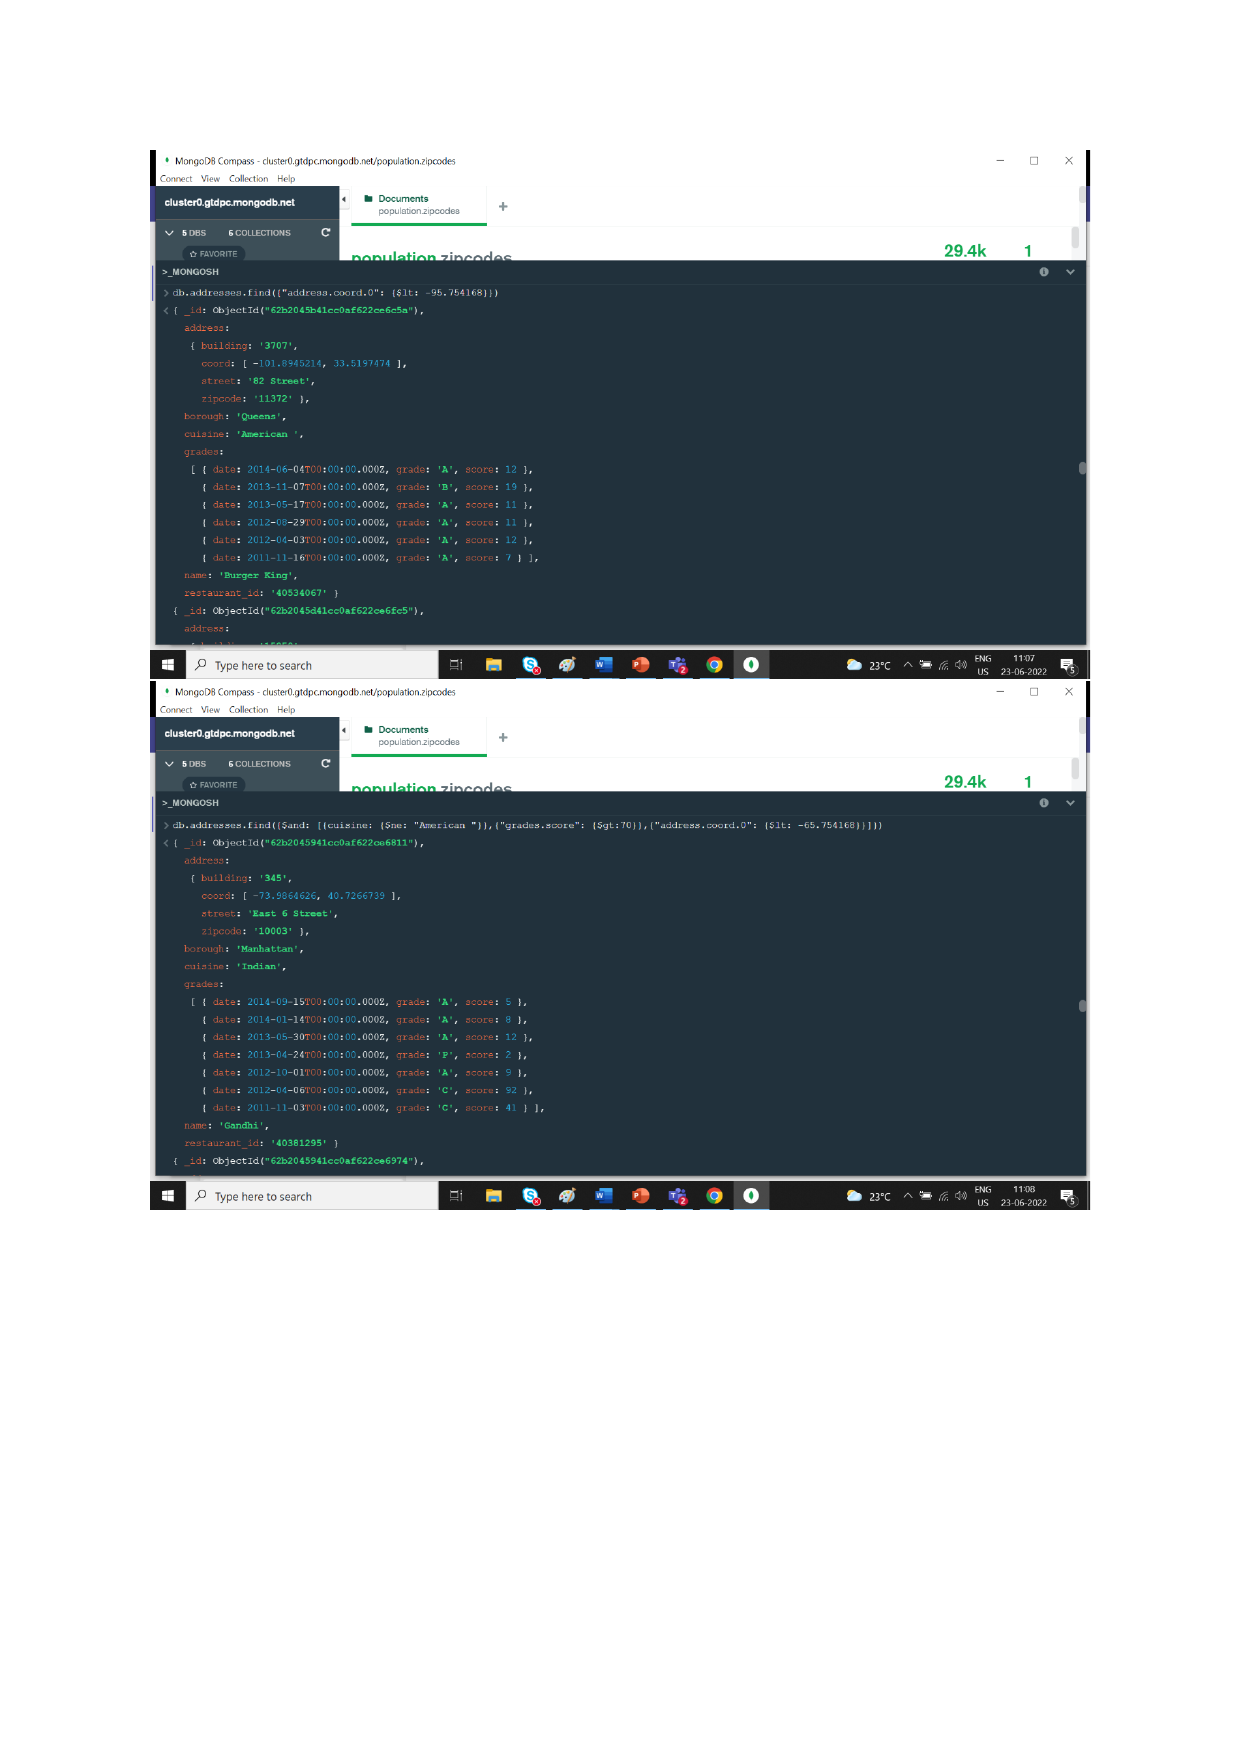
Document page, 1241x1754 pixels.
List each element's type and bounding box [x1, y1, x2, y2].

picture [150, 150, 1091, 679]
picture [150, 681, 1091, 1210]
